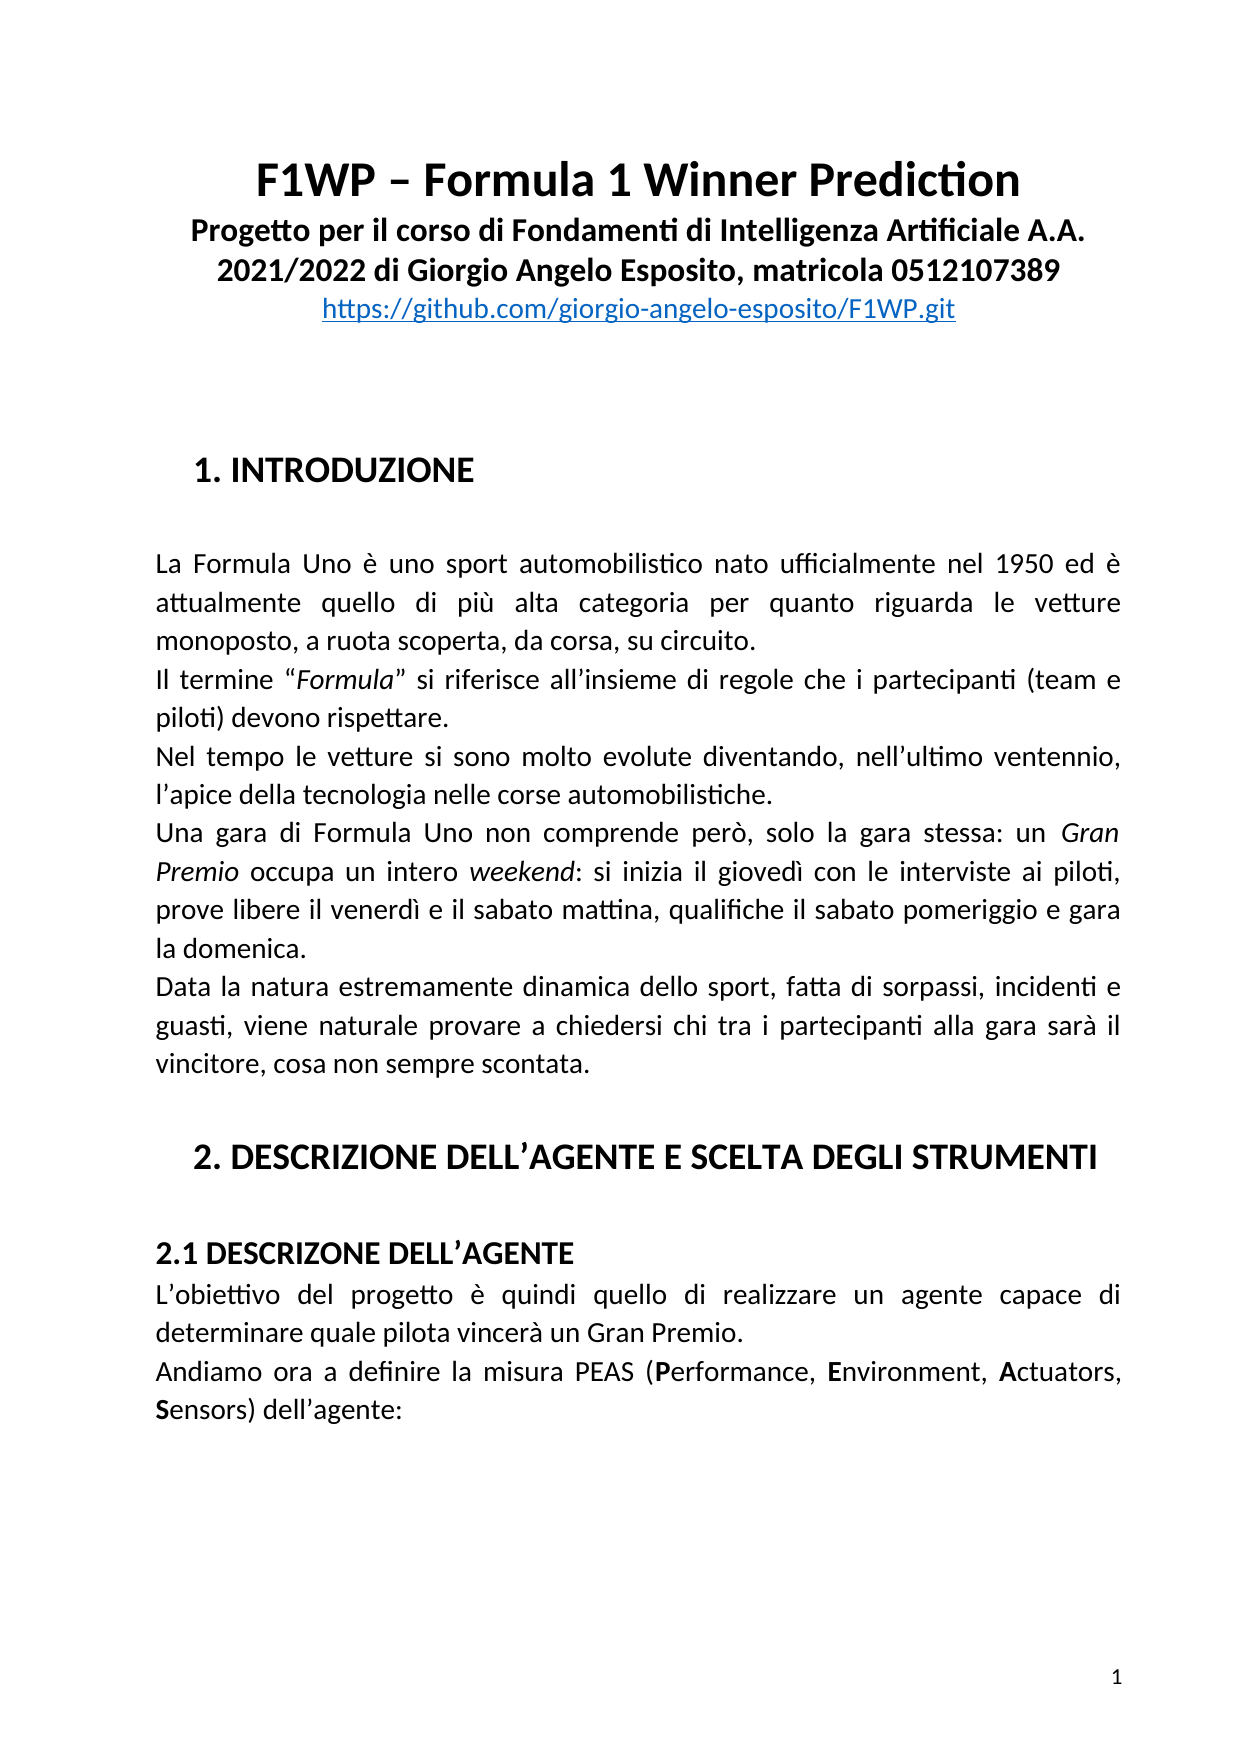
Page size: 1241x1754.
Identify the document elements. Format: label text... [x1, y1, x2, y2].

text https://github.com/giorgio-angelo-esposito/F1WP.git [155, 290, 1122, 326]
text La Formula Uno è uno sport automobilistico nato ufficialmente nel 1950 ed è attualmente quello di più alta categoria per quanto riguarda le vetture monoposto, a ruota scoperta, da corsa, su circuito. [155, 545, 1122, 658]
text F1WP – Formula 1 Winner Prediction [155, 148, 1122, 209]
text Nel tempo le vetture si sono molto evolute diventando, nell’ultimo ventennio, l’apice della tecnologia nelle corse automobilistiche. [155, 738, 1122, 812]
text Andiamo ora a definire la misura PEAS (Performance, Environment, Actuators, Sensors) dell’agente: [155, 1353, 1122, 1427]
list DESCRIZIONE DELL’AGENTE E SCELTA DEGLI STRUMENTI [193, 1133, 1122, 1179]
text Il termine “Formula” si riferisce all’insieme di regole che i partecipanti (team e piloti) devono rispettare. [155, 661, 1122, 735]
text Data la natura estremamente dinamica dello sport, fatta di sorpassi, incidenti e guasti, viene naturale provare a chiedersi chi tra i partecipanti alla gara sarà il vincitore, cosa non sempre scontata. [155, 968, 1122, 1081]
text 2.1 DESCRIZONE DELL’AGENTE [155, 1232, 1122, 1273]
list INTRODUZIONE [193, 446, 1122, 492]
text Progetto per il corso di Fondamenti di Intelligenza Artificiale A.A. 2021/2022 di Giorgio Angelo Esposito, matricola 0512107389 [155, 209, 1122, 290]
text Una gara di Formula Uno non comprende però, solo la gara stessa: un Gran Premio occupa un intero weekend: si inizia il giovedì con le interviste ai piloti, prove libere il venerdì e il sabato mattina, qualifiche il sabato pomeriggio e gara la domenica. [155, 814, 1122, 965]
text L’obiettivo del progetto è quindi quello di realizzare un agente capace di determinare quale pilota vincerà un Gran Premio. [155, 1276, 1122, 1350]
